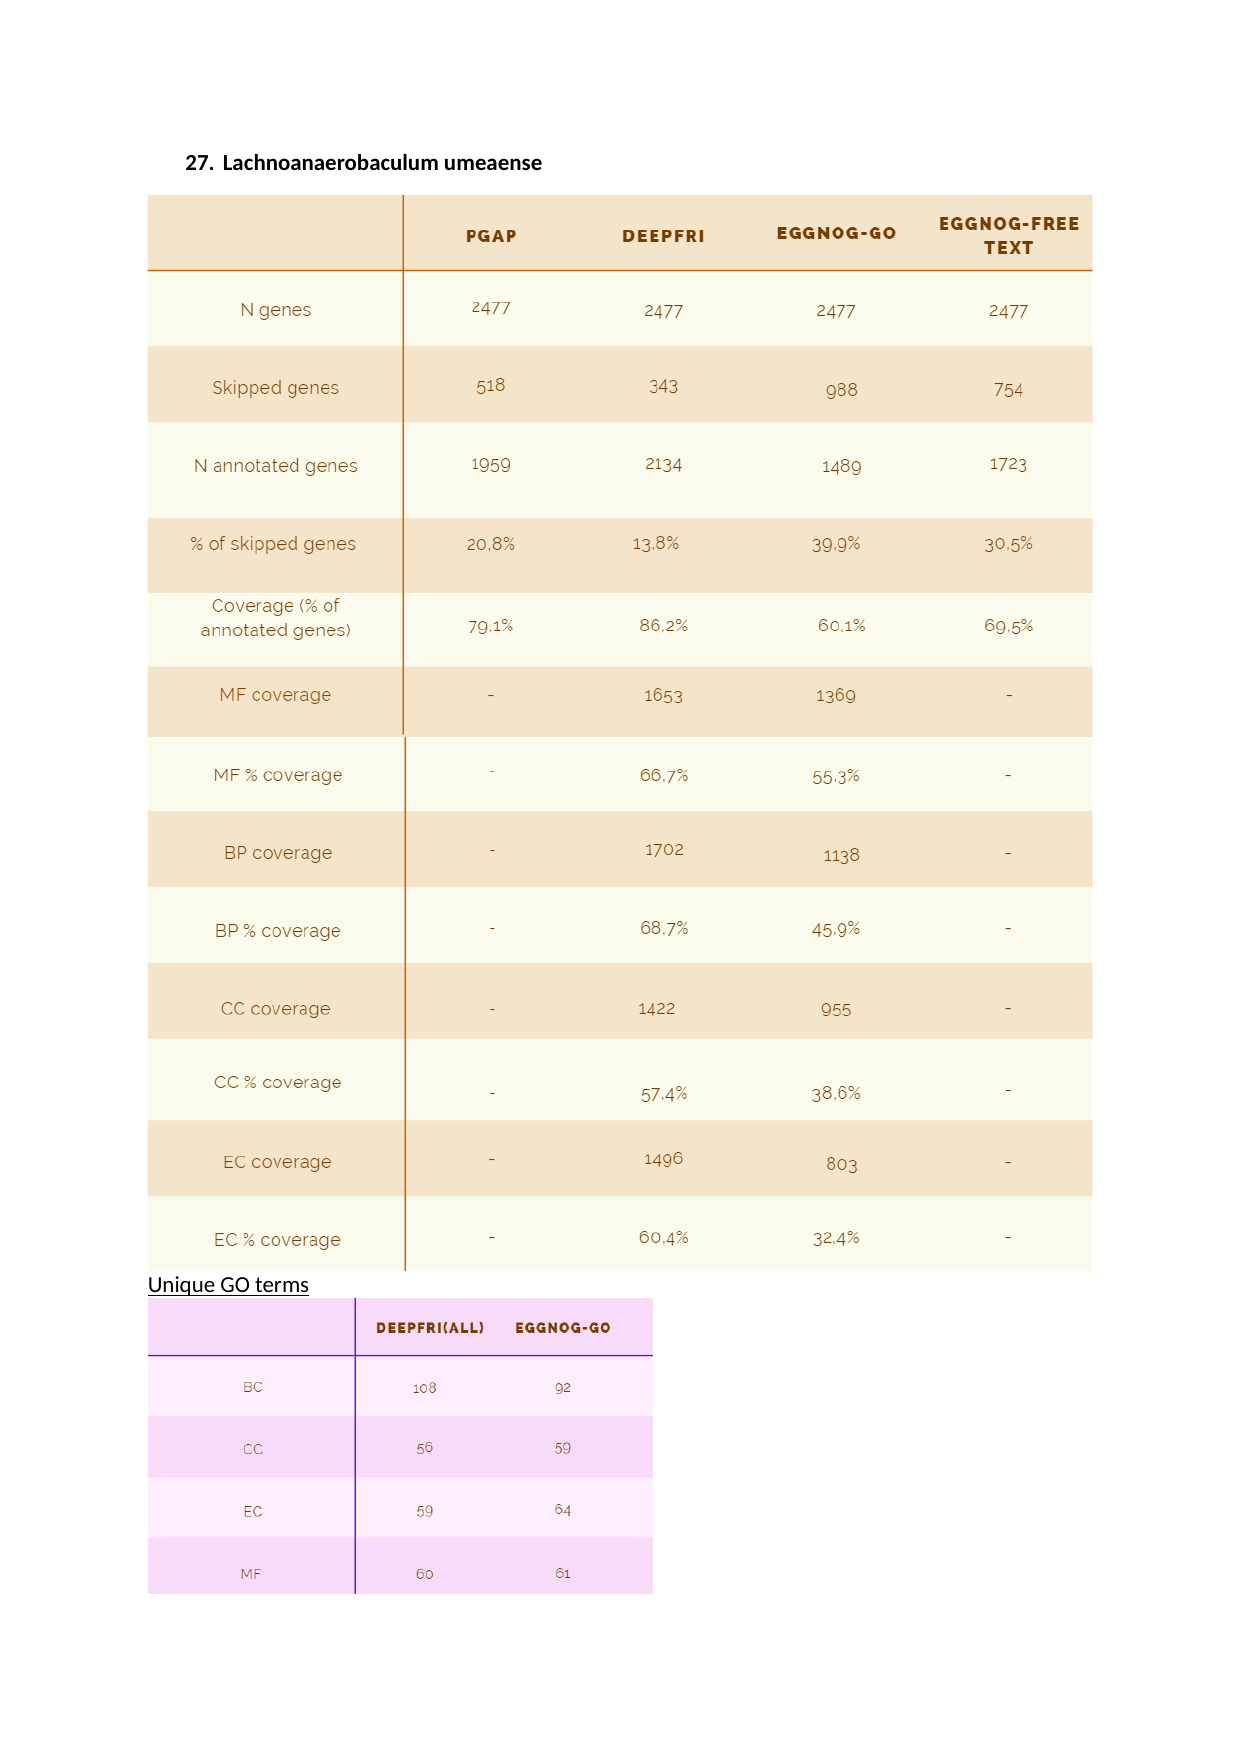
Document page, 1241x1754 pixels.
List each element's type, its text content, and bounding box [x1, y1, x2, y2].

text Unique GO terms [148, 1271, 1093, 1299]
list Lachnoanaerobaculum umeaense [185, 148, 1093, 176]
picture [147, 194, 1093, 1271]
picture [147, 1298, 653, 1594]
